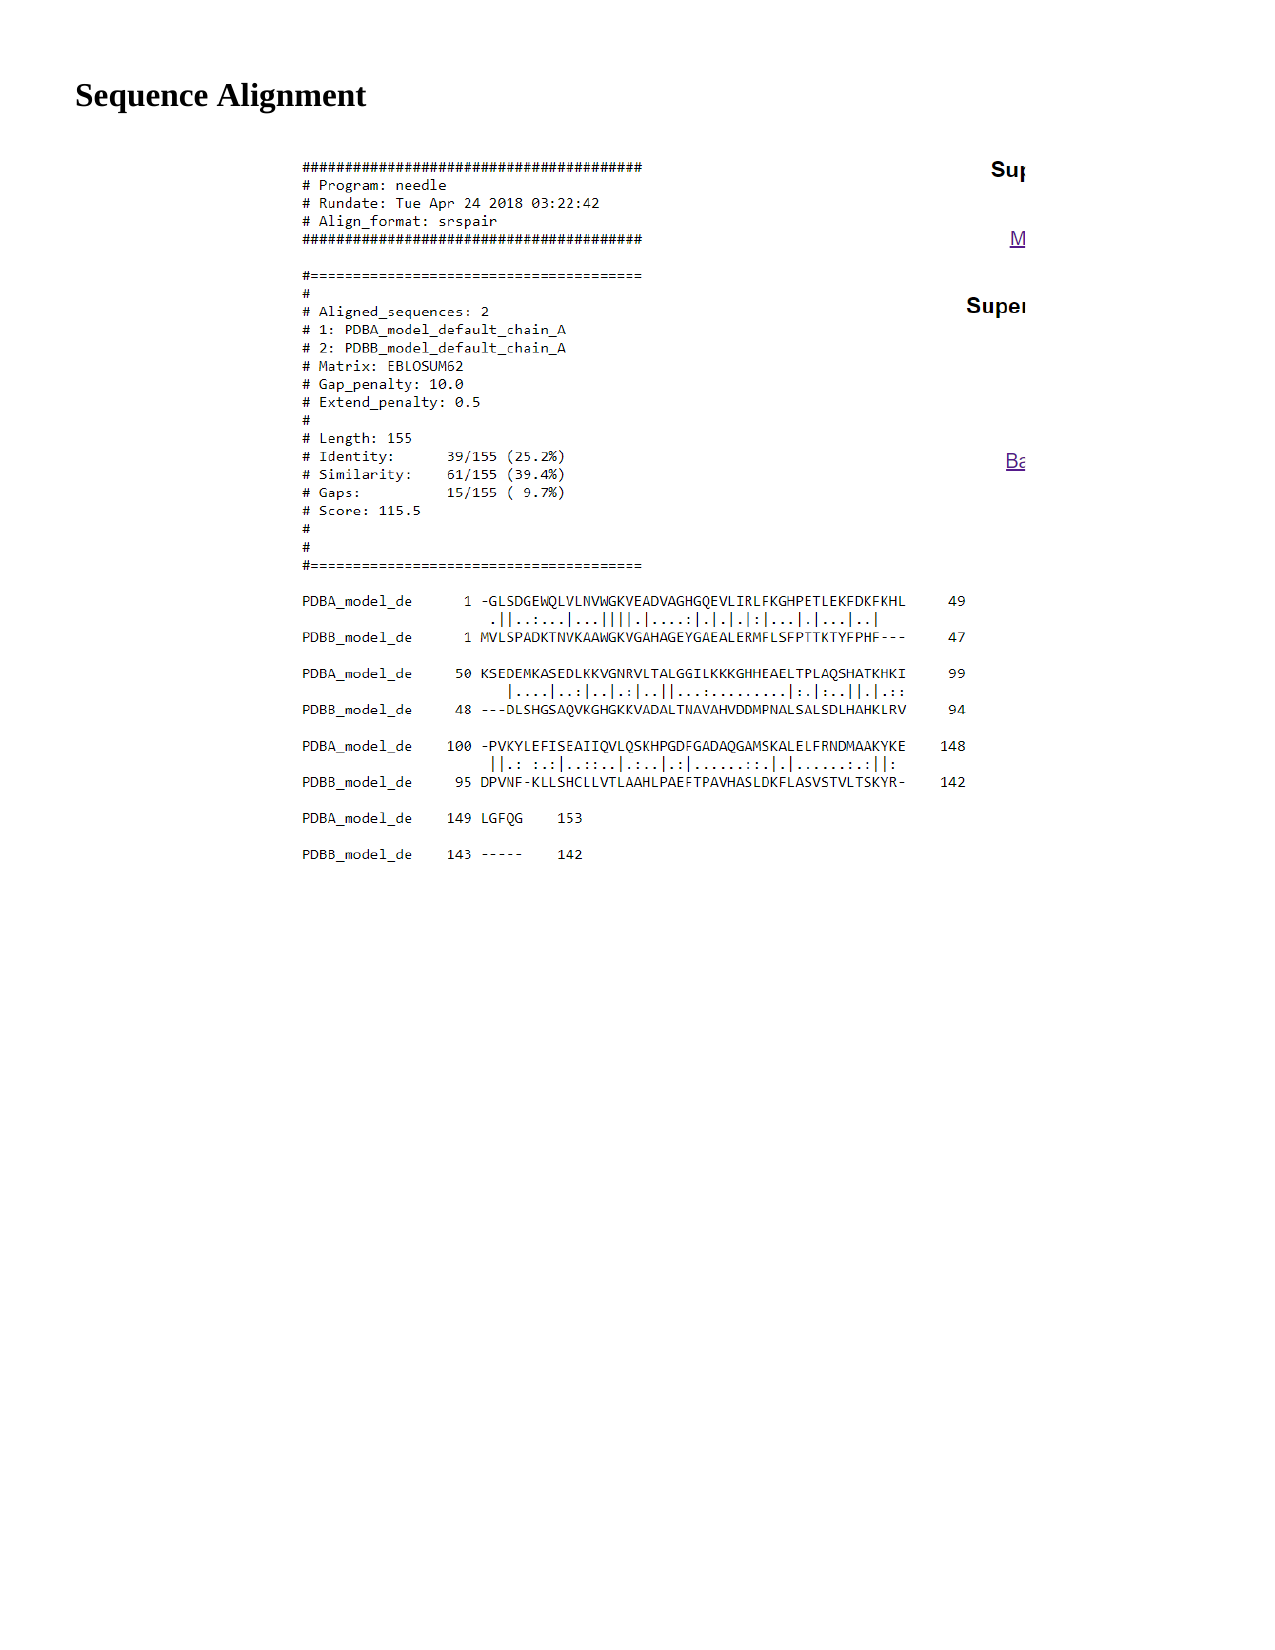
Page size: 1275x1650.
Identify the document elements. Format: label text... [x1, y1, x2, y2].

picture [250, 133, 1025, 893]
text Sequence Alignment [75, 75, 1200, 113]
